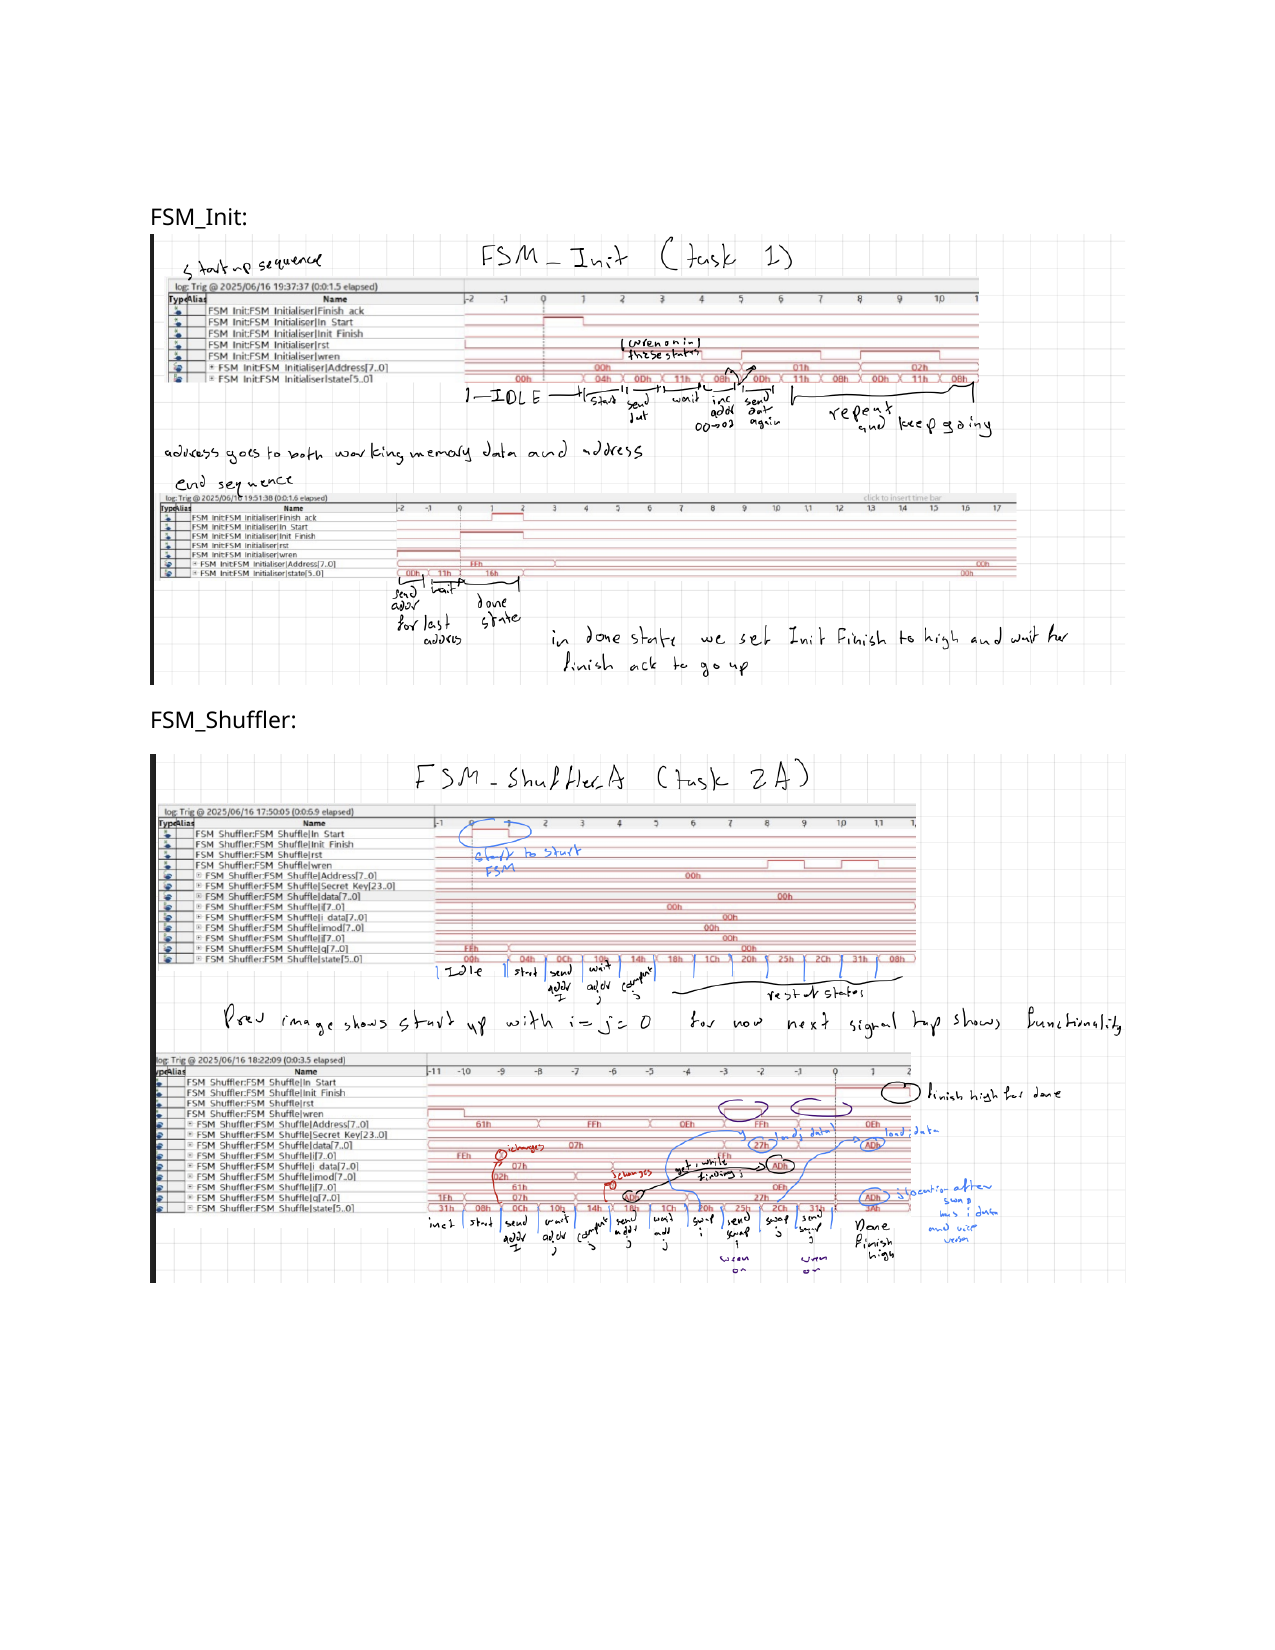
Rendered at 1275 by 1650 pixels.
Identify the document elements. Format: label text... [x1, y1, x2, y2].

picture [150, 234, 1125, 685]
text FSM_Shuffler: [150, 704, 1125, 735]
picture [150, 754, 1125, 1283]
text FSM_Init: [150, 200, 1125, 234]
